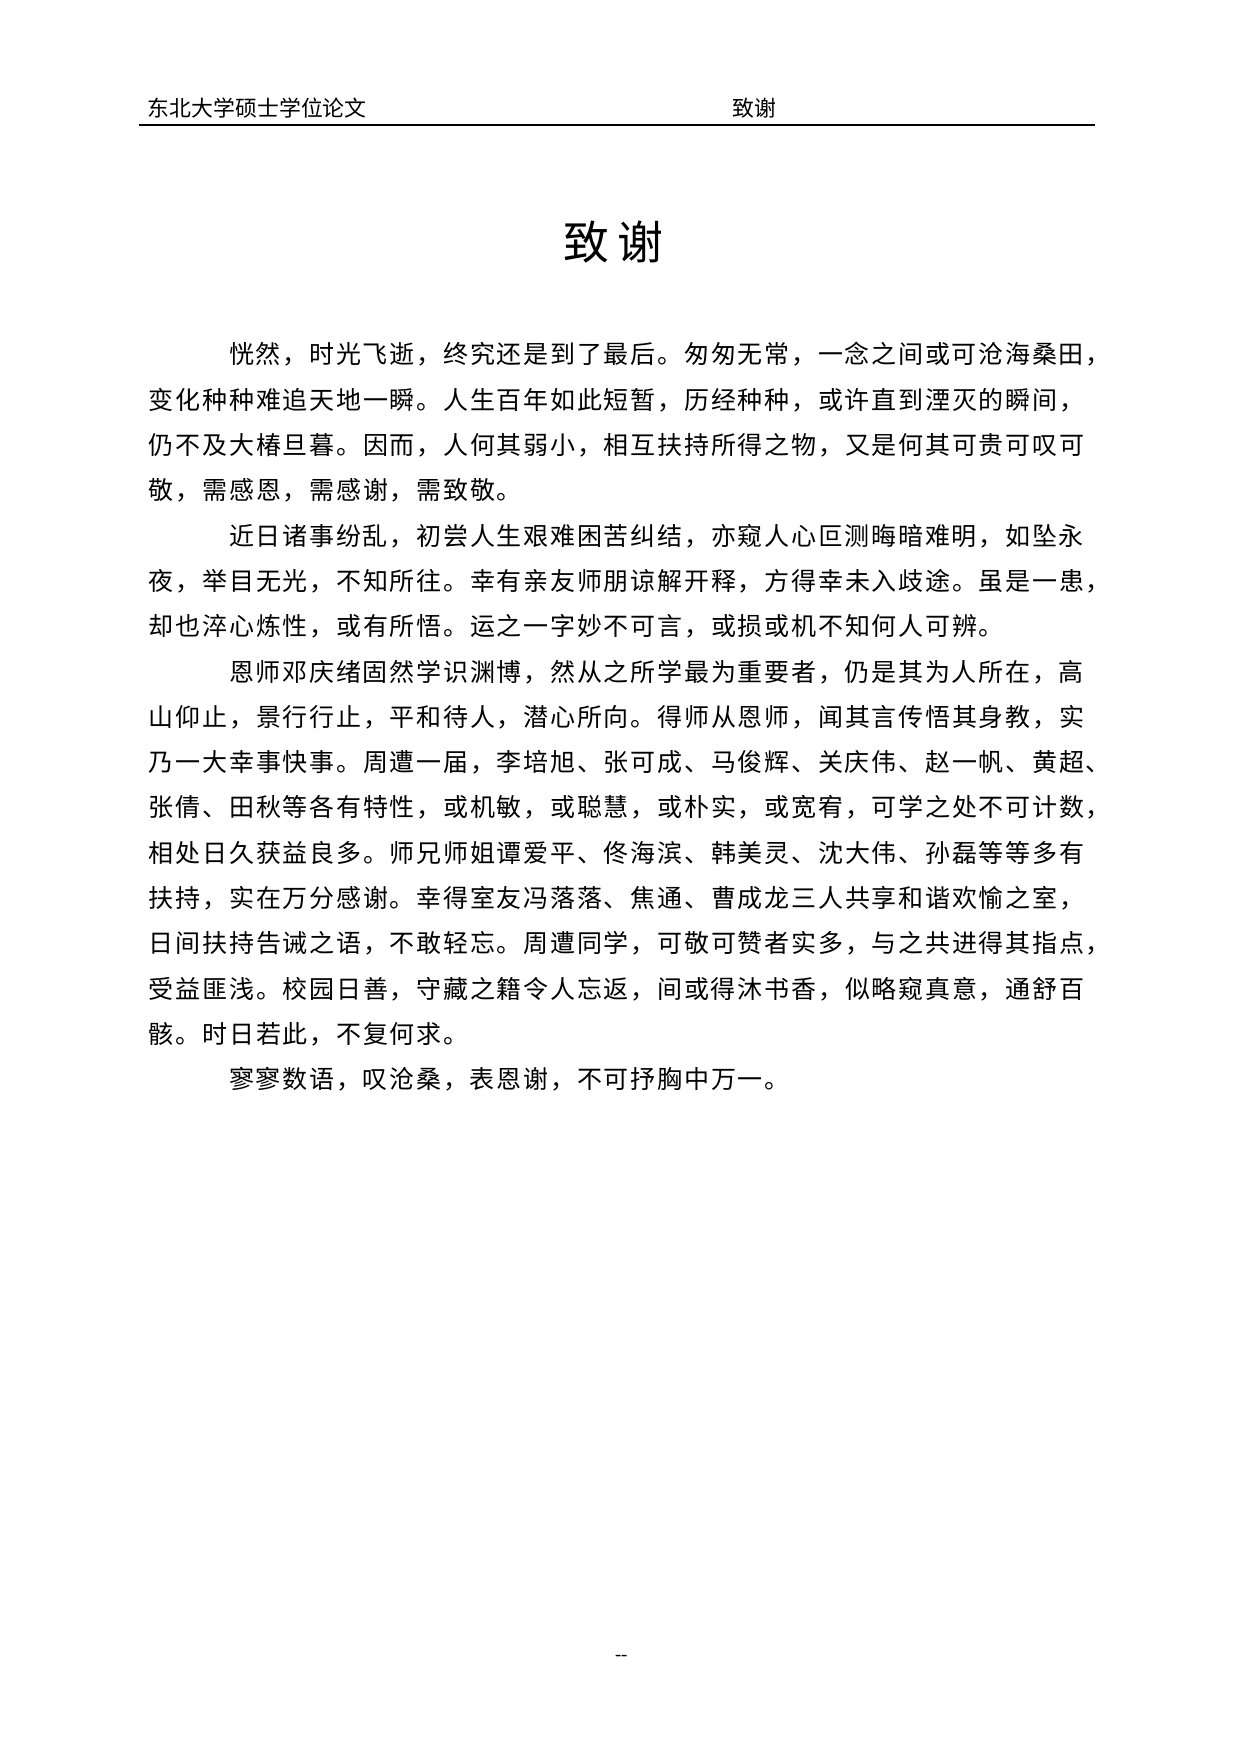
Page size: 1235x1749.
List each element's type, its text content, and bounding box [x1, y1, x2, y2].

text 寥寥数语，叹沧桑，表恩谢，不可抒胸中万一。 [149, 1055, 1086, 1101]
text 近日诸事纷乱，初尝人生艰难困苦纠结，亦窥人心叵测晦暗难明，如坠永夜，举目无光，不知所往。幸有亲友师朋谅解开释，方得幸未入歧途。虽是一患，却也淬心炼性，或有所悟。运之一字妙不可言，或损或机不知何人可辨。 [149, 512, 1086, 647]
text 恍然，时光飞逝，终究还是到了最后。匆匆无常，一念之间或可沧海桑田，变化种种难追天地一瞬。人生百年如此短暂，历经种种，或许直到湮灭的瞬间，仍不及大椿旦暮。因而，人何其弱小，相互扶持所得之物，又是何其可贵可叹可敬，需感恩，需感谢，需致敬。 [149, 330, 1086, 512]
text 致谢 [149, 194, 1086, 285]
text 恩师邓庆绪固然学识渊博，然从之所学最为重要者，仍是其为人所在，高山仰止，景行行止，平和待人，潜心所向。得师从恩师，闻其言传悟其身教，实乃一大幸事快事。周遭一届，李培旭、张可成、马俊辉、关庆伟、赵一帆、黄超、张倩、田秋等各有特性，或机敏，或聪慧，或朴实，或宽宥，可学之处不可计数，相处日久获益良多。师兄师姐谭爱平、佟海滨、韩美灵、沈大伟、孙磊等等多有扶持，实在万分感谢。幸得室友冯落落、焦通、曹成龙三人共享和谐欢愉之室，日间扶持告诫之语，不敢轻忘。周遭同学，可敬可赞者实多，与之共进得其指点，受益匪浅。校园日善，守藏之籍令人忘返，间或得沐书香，似略窥真意，通舒百骸。时日若此，不复何求。 [149, 647, 1086, 1055]
